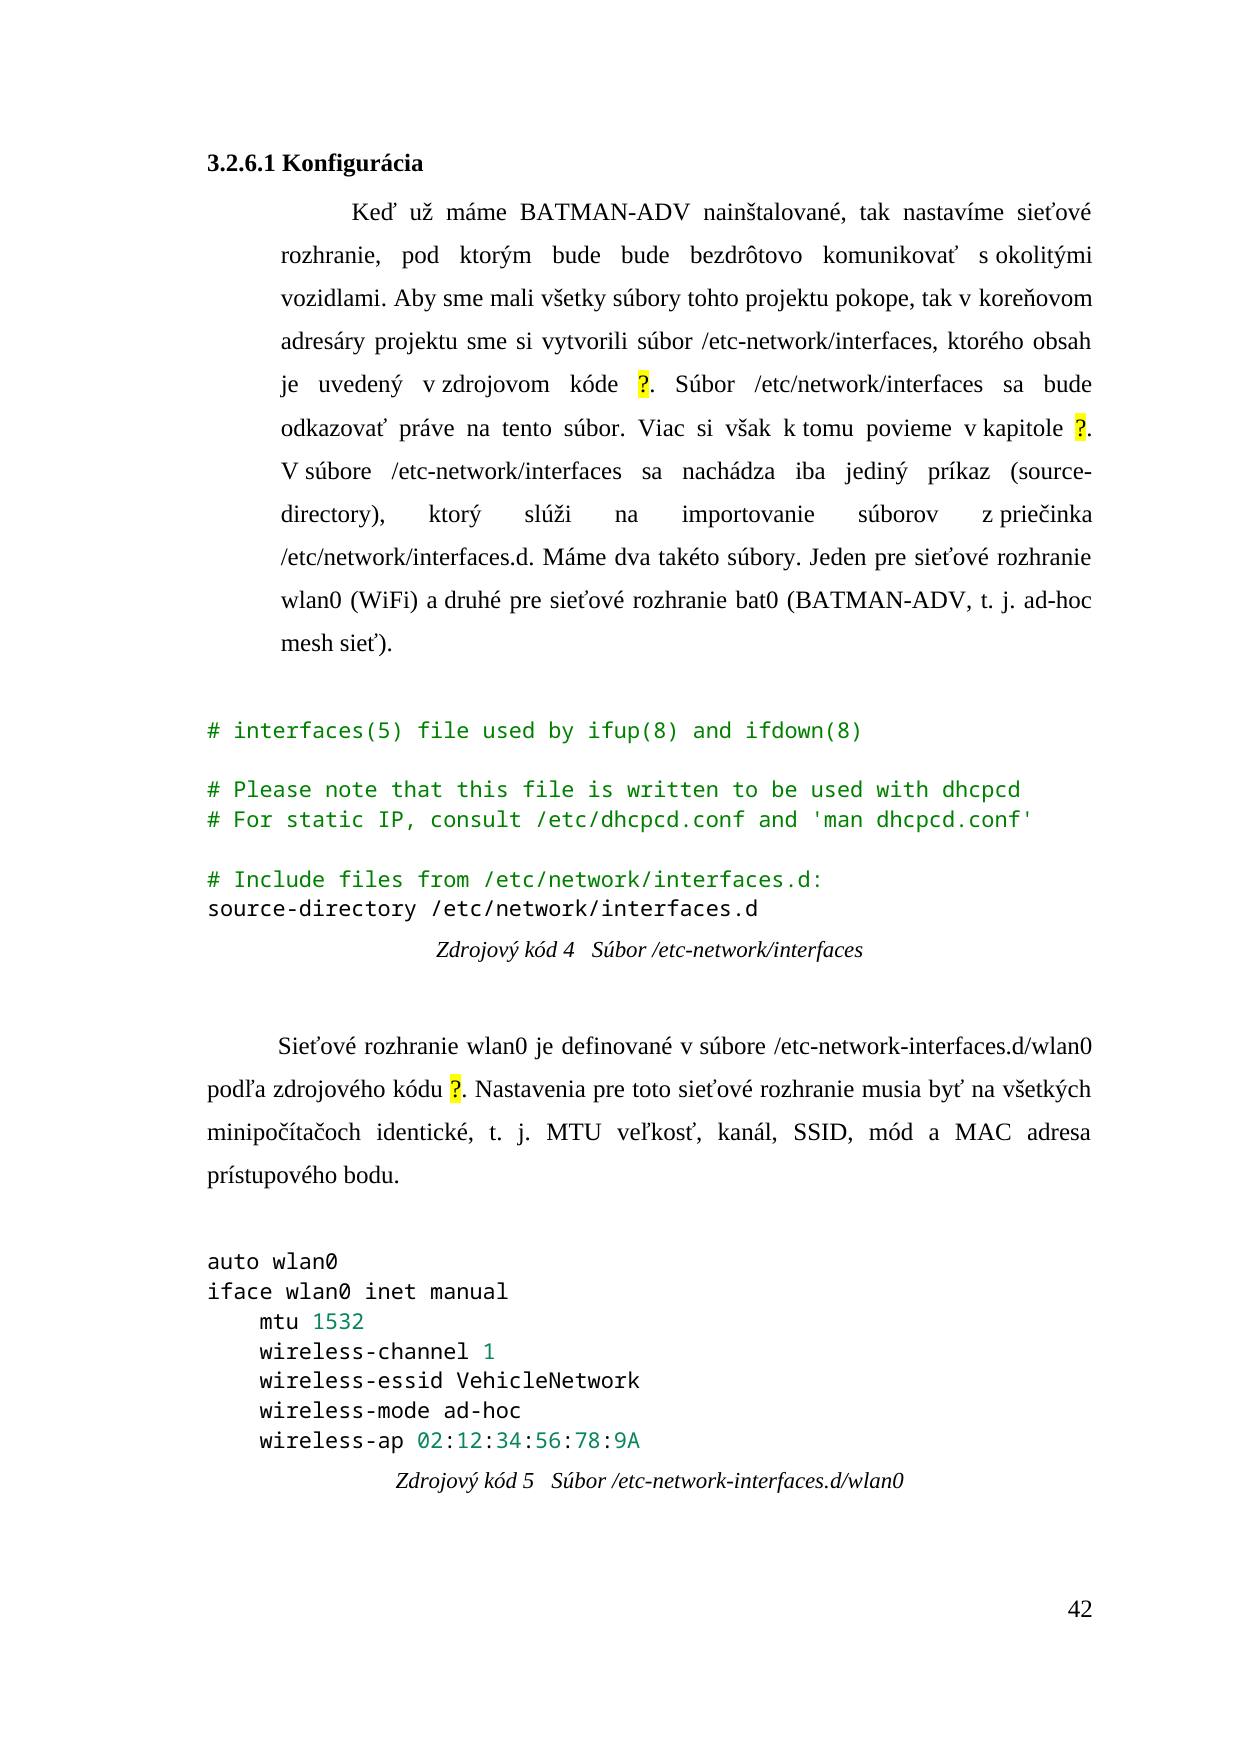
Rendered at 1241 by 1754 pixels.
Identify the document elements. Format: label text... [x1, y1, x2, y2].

text Zdrojový kód 4 Súbor /etc-network/interfaces [207, 936, 1092, 962]
text # For static IP, consult /etc/dhcpcd.conf and 'man dhcpcd.conf' [207, 804, 1092, 834]
text wireless-essid VehicleNetwork [207, 1366, 1092, 1395]
text iface wlan0 inet manual [207, 1276, 1092, 1306]
text # interfaces(5) file used by ifup(8) and ifdown(8) [207, 714, 1092, 744]
text # Please note that this file is written to be used with dhcpcd [207, 774, 1092, 804]
subtitle 3.2.6.1 Konfigurácia [207, 148, 1092, 176]
text source-directory /etc/network/interfaces.d [207, 893, 1092, 923]
text Sieťové rozhranie wlan0 je definované v súbore /etc-network-interfaces.d/wlan0 podľa zdrojového kódu ?. Nastavenia pre toto sieťové rozhranie musia byť na všetkých minipočítačoch identické, t. j. MTU veľkosť, kanál, SSID, mód a MAC adresa prístupového bodu. [207, 1031, 1092, 1189]
text wireless-mode ad-hoc [207, 1395, 1092, 1425]
text mtu 1532 [207, 1306, 1092, 1336]
text Zdrojový kód 5 Súbor /etc-network-interfaces.d/wlan0 [207, 1467, 1092, 1494]
text auto wlan0 [207, 1246, 1092, 1276]
text Keď už máme BATMAN-ADV nainštalované, tak nastavíme sieťové rozhranie, pod ktorým bude bude bezdrôtovo komunikovať s okolitými vozidlami. Aby sme mali všetky súbory tohto projektu pokope, tak v koreňovom adresáry projektu sme si vytvorili súbor /etc-network/interfaces, ktorého obsah je uvedený v zdrojovom kóde ?. Súbor /etc/network/interfaces sa bude odkazovať práve na tento súbor. Viac si však k tomu povieme v kapitole ?. V súbore /etc-network/interfaces sa nachádza iba jediný príkaz (source-directory), ktorý slúži na importovanie súborov z priečinka /etc/network/interfaces.d. Máme dva takéto súbory. Jeden pre sieťové rozhranie wlan0 (WiFi) a druhé pre sieťové rozhranie bat0 (BATMAN-ADV, t. j. ad-hoc mesh sieť). [281, 197, 1092, 657]
text wireless-ap 02:12:34:56:78:9A [207, 1425, 1092, 1455]
text wireless-channel 1 [207, 1336, 1092, 1366]
text # Include files from /etc/network/interfaces.d: [207, 863, 1092, 893]
